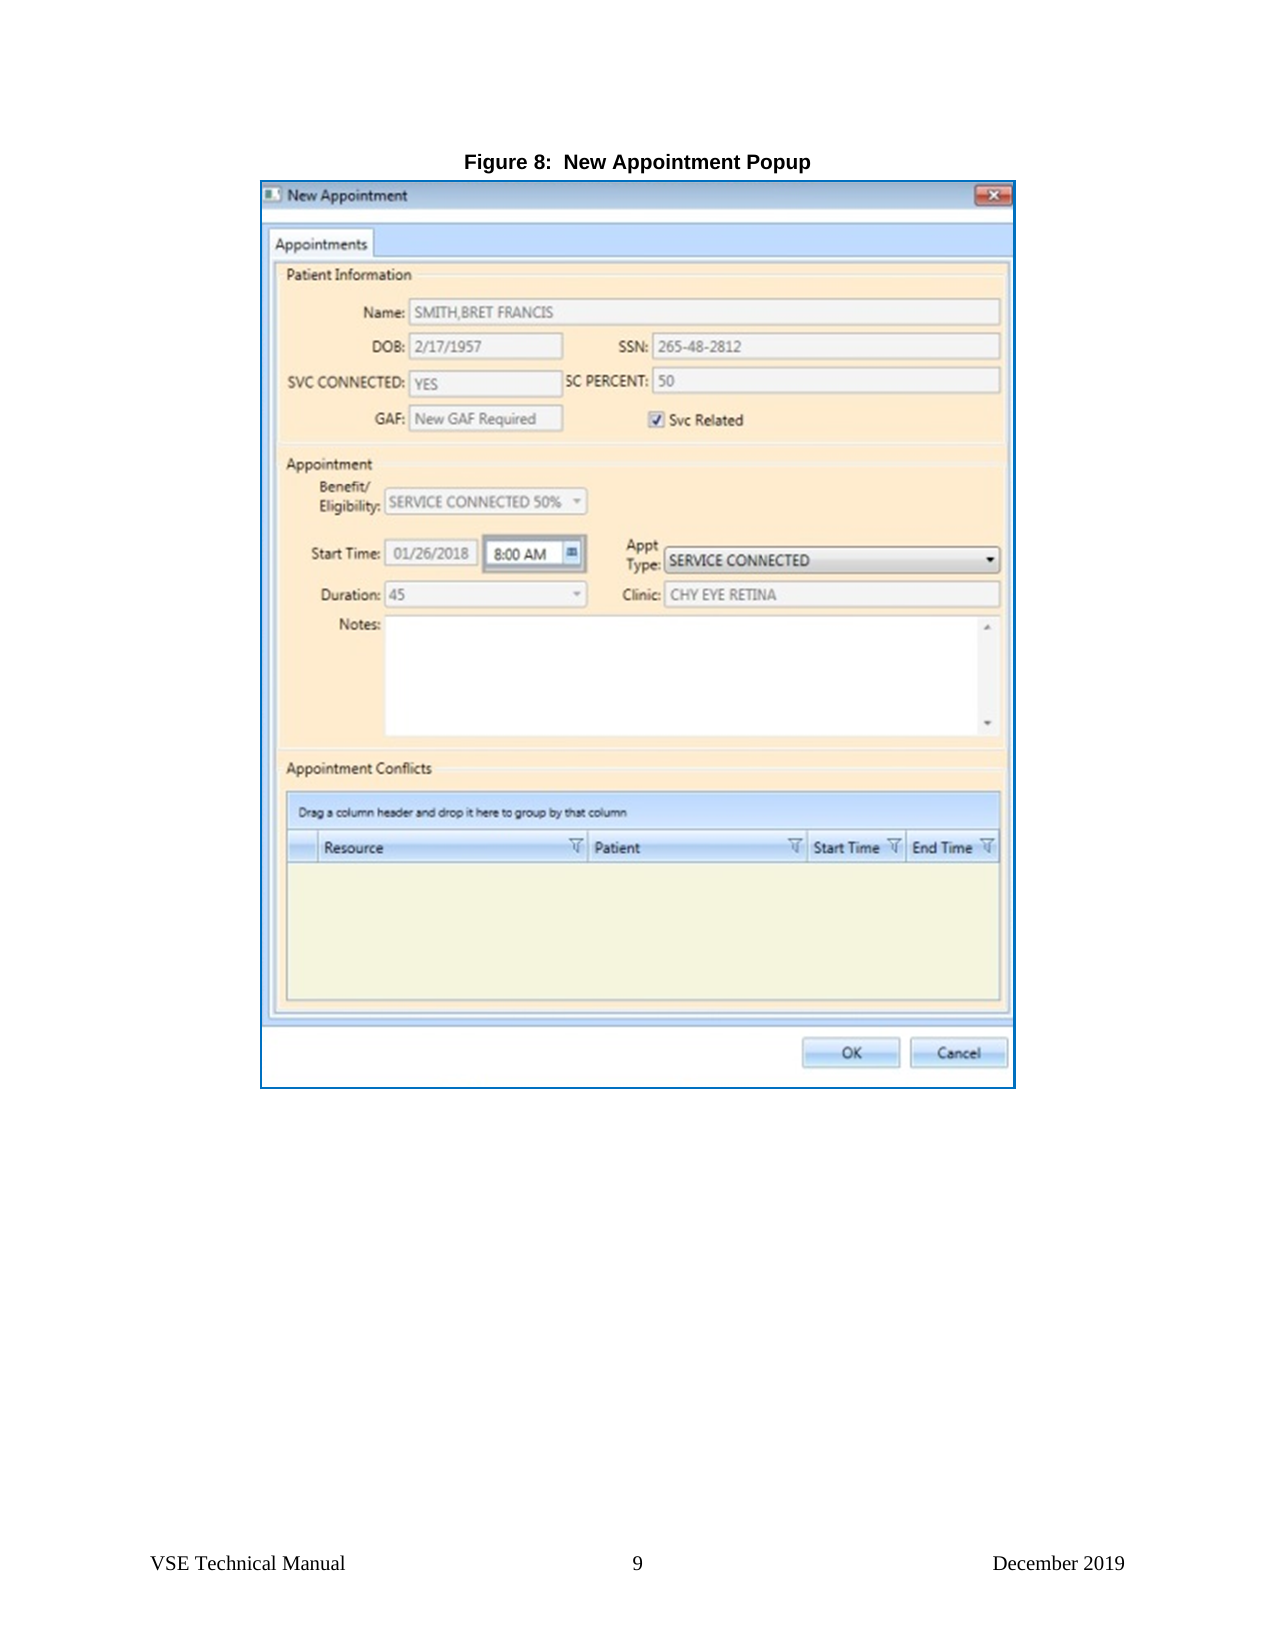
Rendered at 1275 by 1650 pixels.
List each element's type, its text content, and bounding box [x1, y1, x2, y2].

picture [262, 182, 1013, 1087]
text Figure 8: New Appointment Popup [150, 150, 1125, 174]
